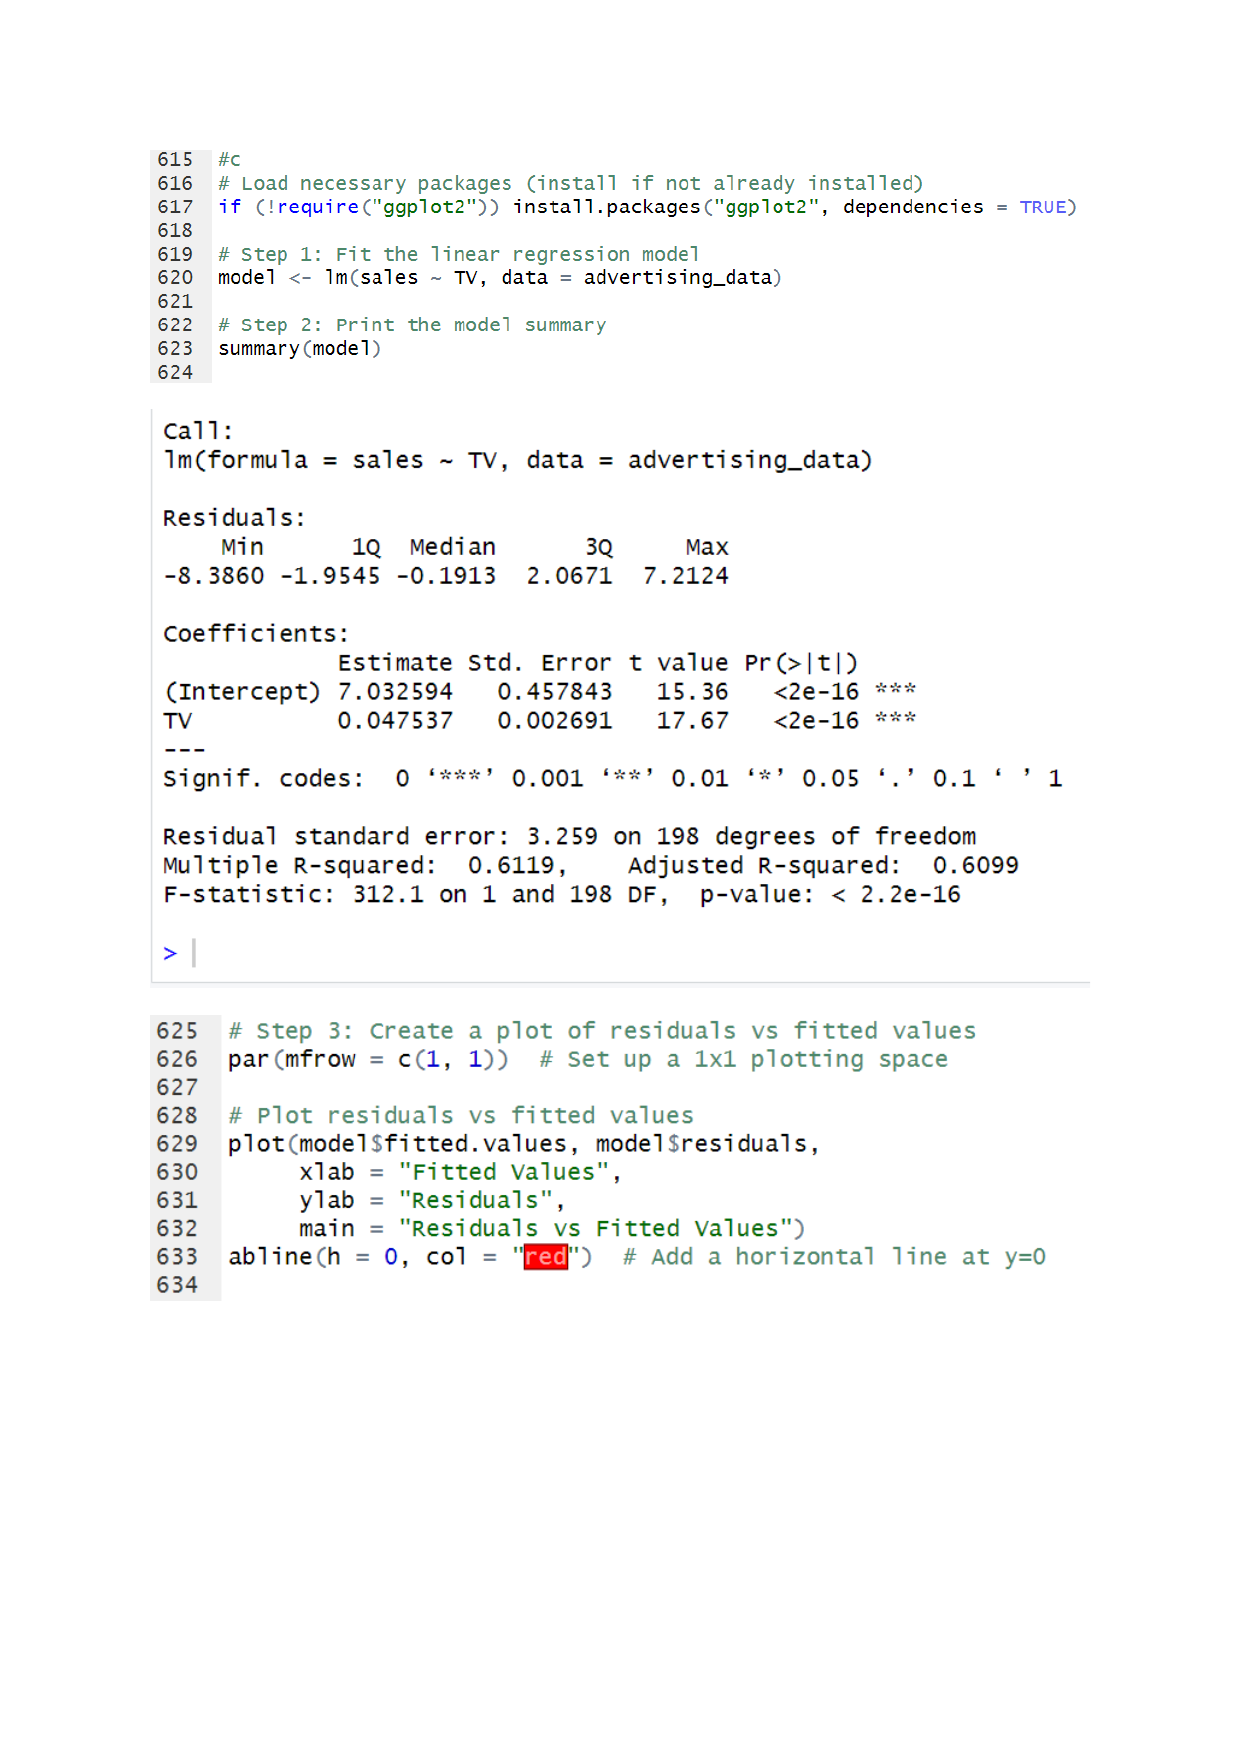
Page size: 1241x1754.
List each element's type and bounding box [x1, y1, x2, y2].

picture [150, 409, 1091, 988]
picture [150, 1015, 1091, 1301]
picture [150, 150, 1091, 383]
